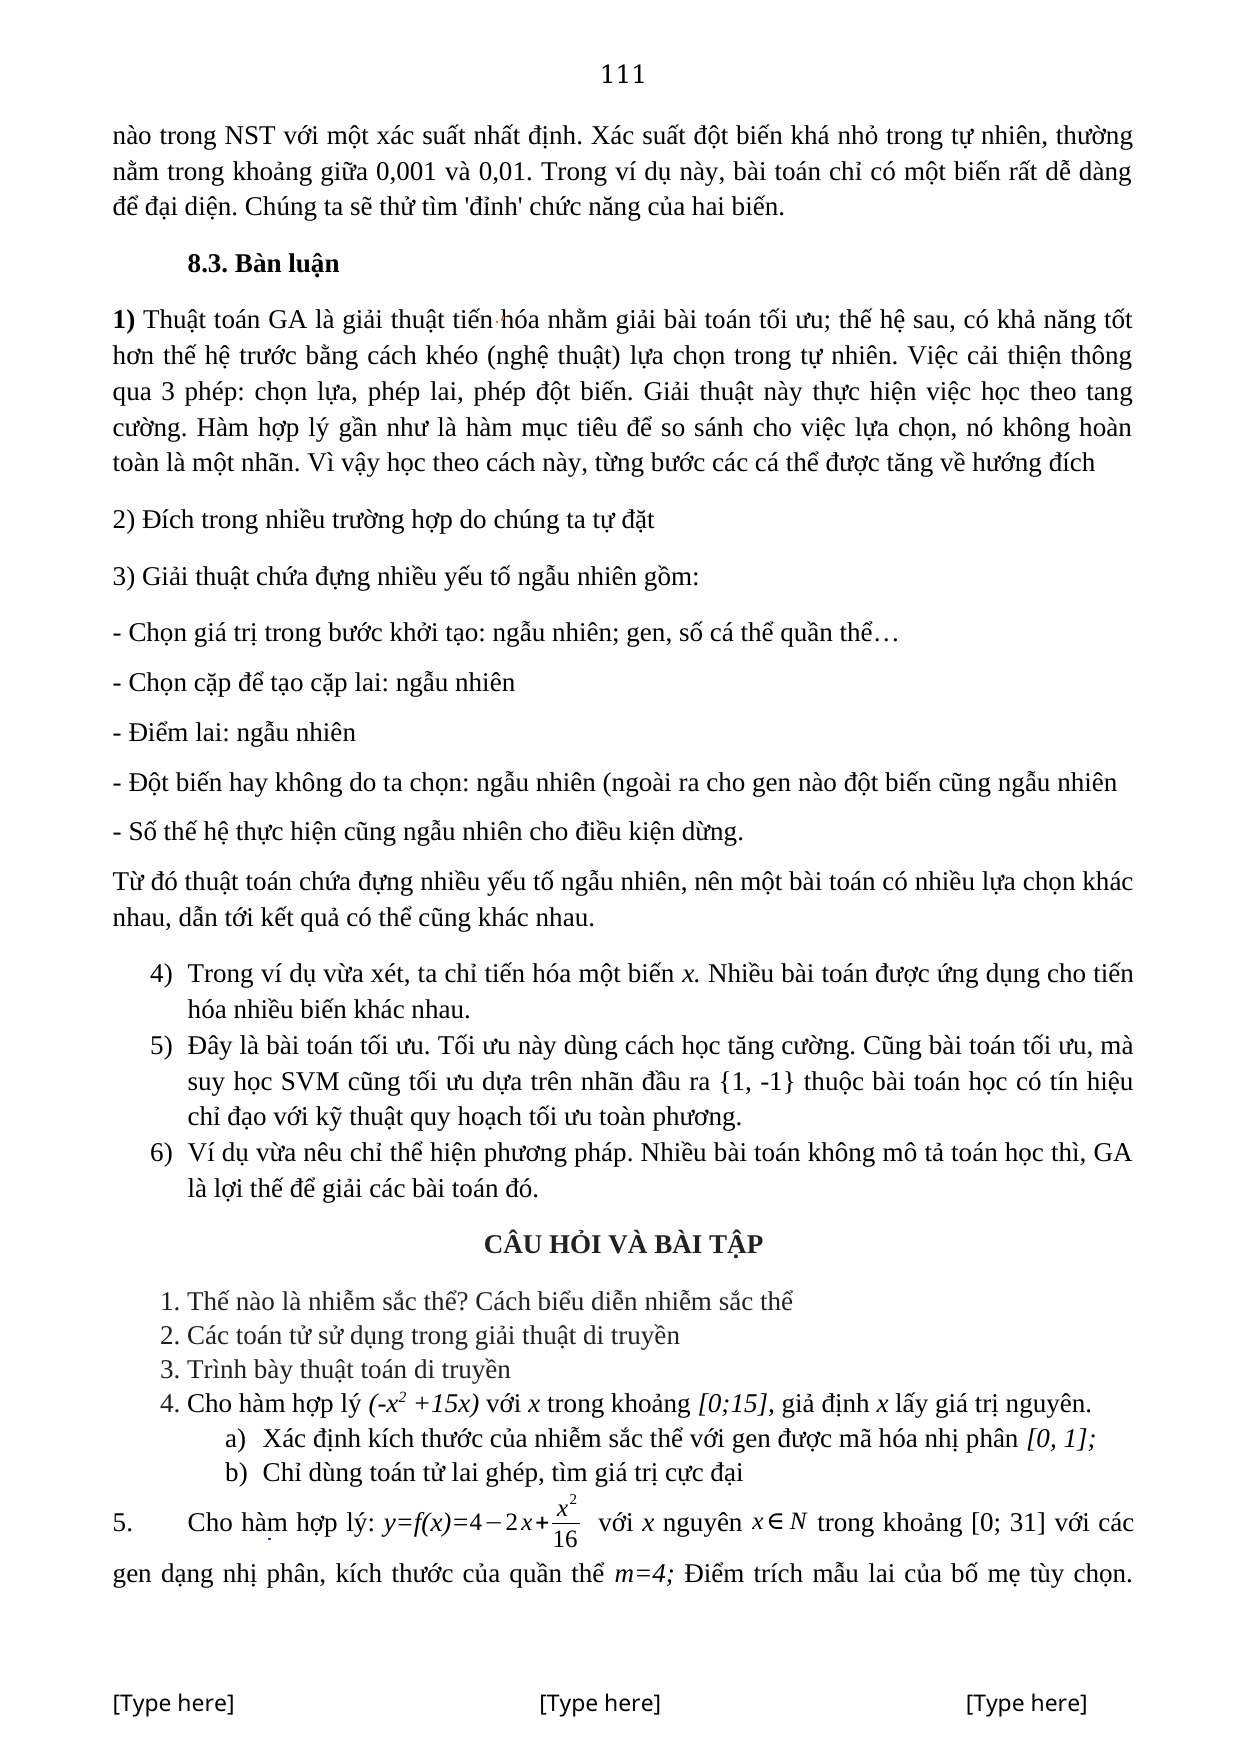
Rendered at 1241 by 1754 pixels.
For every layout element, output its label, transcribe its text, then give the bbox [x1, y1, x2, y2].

text 8.3. Bàn luận [112, 247, 1134, 278]
text Từ đó thuật toán chứa đựng nhiều yếu tố ngẫu nhiên, nên một bài toán có nhiều lựa chọn khác nhau, dẫn tới kết quả có thể cũng khác nhau. [112, 865, 1134, 932]
list Trong ví dụ vừa xét, ta chỉ tiến hóa một biến x. Nhiều bài toán được ứng dụng cho tiến hóa nhiều biến khác nhau. [150, 957, 1134, 1024]
text CÂU HỎI VÀ BÀI TẬP [112, 1228, 1134, 1259]
text - Điểm lai: ngẫu nhiên [112, 716, 1134, 747]
text - Chọn giá trị trong bước khởi tạo: ngẫu nhiên; gen, số cá thể quần thể… [112, 616, 1134, 647]
list Thế nào là nhiễm sắc thể? Cách biểu diễn nhiễm sắc thể [160, 1285, 1134, 1316]
list Xác định kích thước của nhiễm sắc thể với gen được mã hóa nhị phân [0, 1]; [225, 1422, 1134, 1453]
text - Chọn cặp để tạo cặp lai: ngẫu nhiên [112, 666, 1134, 697]
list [112, 1490, 1134, 1588]
text 3) Giải thuật chứa đựng nhiều yếu tố ngẫu nhiên gồm: [112, 560, 1134, 591]
text 1) Thuật toán GA là giải thuật tiến hóa nhằm giải bài toán tối ưu; thế hệ sau, có khả năng tốt hơn thế hệ trước bằng cách khéo (nghệ thuật) lựa chọn trong tự nhiên. Việc cải thiện thông qua 3 phép: chọn lựa, phép lai, phép đột biến. Giải thuật này thực hiện việc học theo tang cường. Hàm hợp lý gần như là hàm mục tiêu để so sánh cho việc lựa chọn, nó không hoàn toàn là một nhãn. Vì vậy học theo cách này, từng bước các cá thể được tăng về hướng đích [112, 304, 1134, 478]
list Trình bày thuật toán di truyền [160, 1353, 1134, 1384]
list Đây là bài toán tối ưu. Tối ưu này dùng cách học tăng cường. Cũng bài toán tối ưu, mà suy học SVM cũng tối ưu dựa trên nhãn đầu ra {1, -1} thuộc bài toán học có tín hiệu chỉ đạo với kỹ thuật quy hoạch tối ưu toàn phương. [150, 1029, 1134, 1132]
text 2) Đích trong nhiều trường hợp do chúng ta tự đặt [112, 503, 1134, 534]
list Chỉ dùng toán tử lai ghép, tìm giá trị cực đại [225, 1456, 1134, 1487]
list Cho hàm hợp lý (-x2 +15x) với x trong khoảng [0;15], giả định x lấy giá trị nguyên. [160, 1387, 1134, 1419]
list Các toán tử sử dụng trong giải thuật di truyền [160, 1319, 1134, 1350]
text - Số thế hệ thực hiện cũng ngẫu nhiên cho điều kiện dừng. [112, 815, 1134, 847]
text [112, 119, 1134, 222]
text - Đột biến hay không do ta chọn: ngẫu nhiên (ngoài ra cho gen nào đột biến cũng ngẫu nhiên [112, 766, 1134, 797]
list Ví dụ vừa nêu chỉ thể hiện phương pháp. Nhiều bài toán không mô tả toán học thì, GA là lợi thế để giải các bài toán đó. [150, 1136, 1134, 1203]
